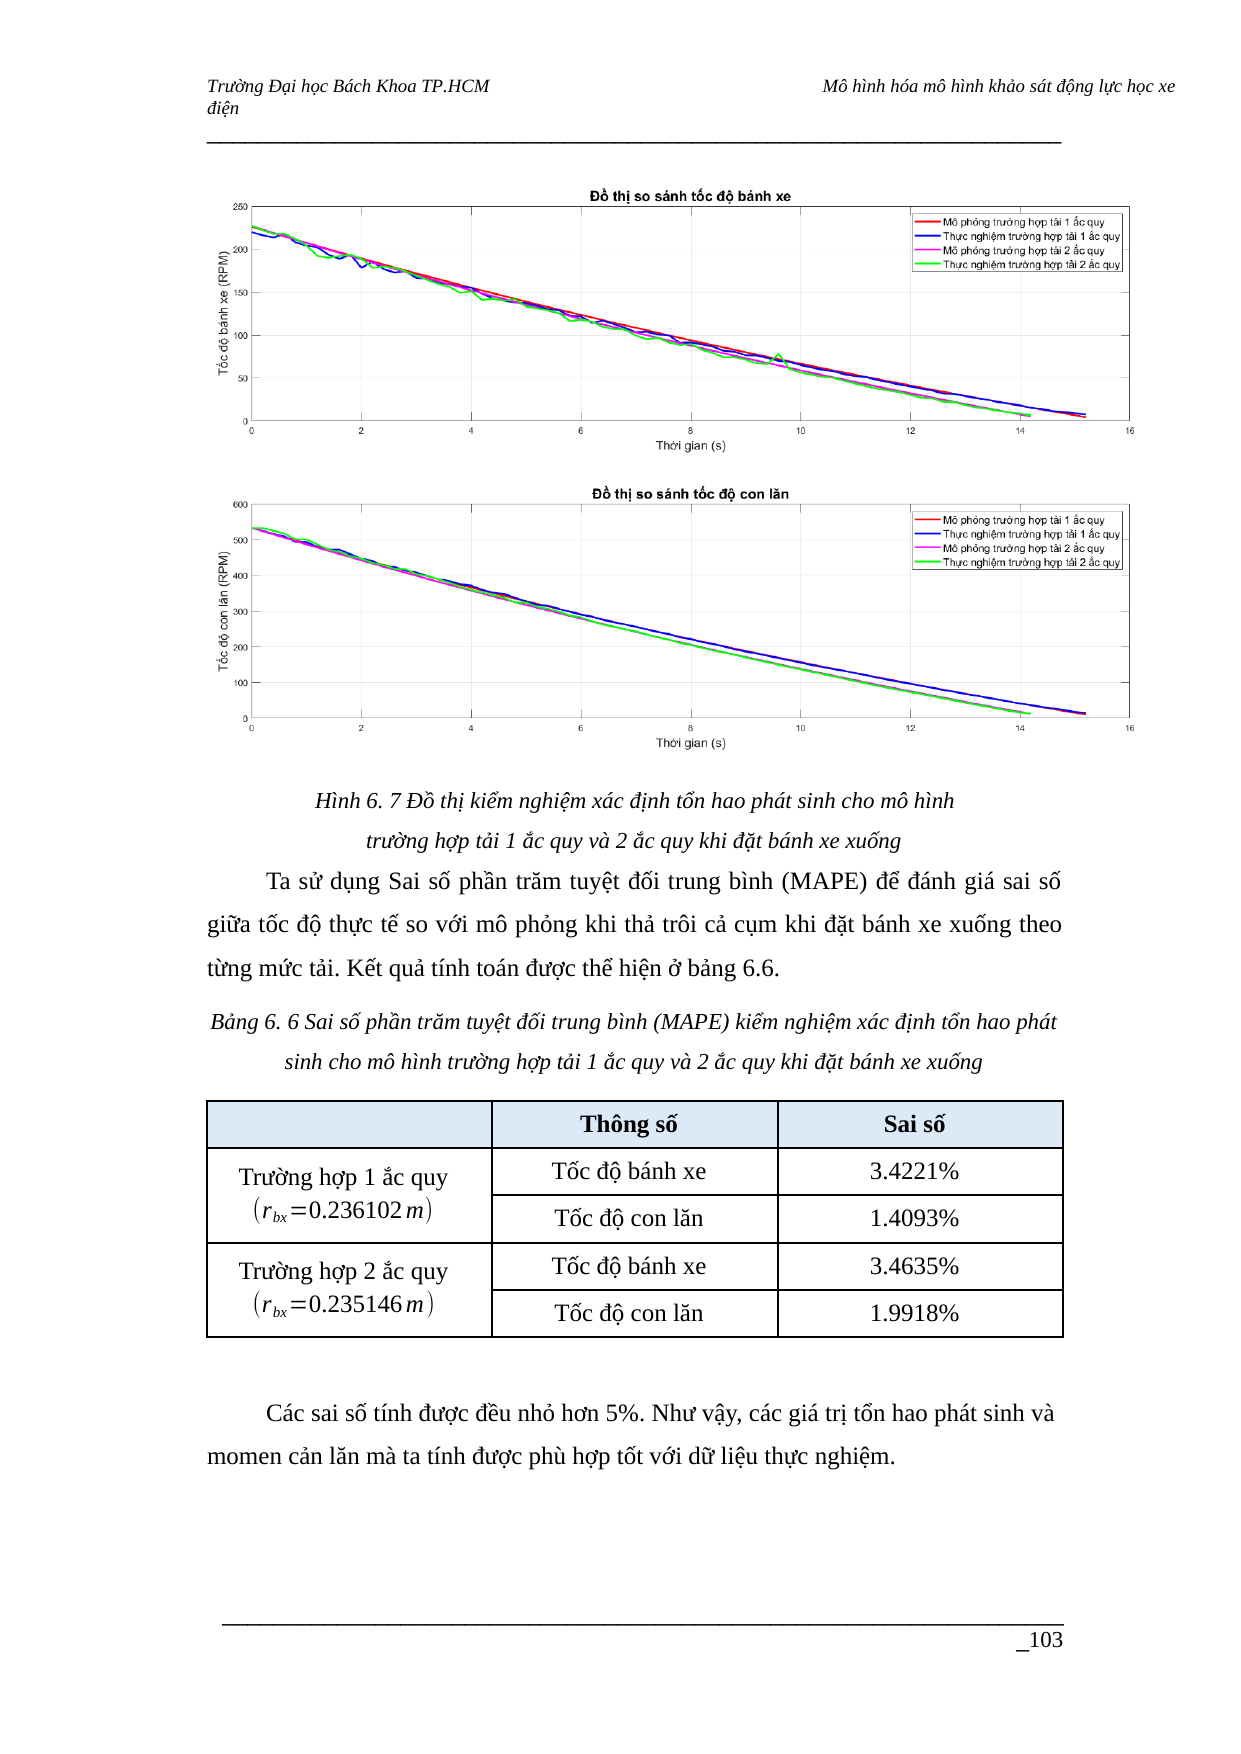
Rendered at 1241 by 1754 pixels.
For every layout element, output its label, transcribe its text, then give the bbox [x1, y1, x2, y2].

table_cell Tốc độ bánh xe [493, 1244, 777, 1289]
table_cell 1.4093% [779, 1196, 1062, 1242]
table_cell 1.9918% [779, 1291, 1062, 1336]
text Ta sử dụng Sai số phần trăm tuyệt đối trung bình (MAPE) để đánh giá sai số giữa tốc độ thực tế so với mô phỏng khi thả trôi cả cụm khi đặt bánh xe xuống theo từng mức tải. Kết quả tính toán được thể hiện ở bảng 6.6. [207, 866, 1063, 981]
table_cell 3.4635% [779, 1244, 1062, 1289]
table_cell Tốc độ con lăn [493, 1291, 777, 1336]
table_cell Trường hợp 2 ắc quy [208, 1244, 491, 1336]
text Các sai số tính được đều nhỏ hơn 5%. Như vậy, các giá trị tổn hao phát sinh và momen cản lăn mà ta tính được phù hợp tốt với dữ liệu thực nghiệm. [207, 1398, 1063, 1470]
text Bảng 6. 6 Sai số phần trăm tuyệt đối trung bình (MAPE) kiểm nghiệm xác định tổn hao phát sinh cho mô hình trường hợp tải 1 ắc quy và 2 ắc quy khi đặt bánh xe xuống [207, 1008, 1063, 1074]
text Hình 6. 7 Đồ thị kiểm nghiệm xác định tổn hao phát sinh cho mô hình [207, 787, 1063, 814]
table_header Sai số [779, 1102, 1062, 1147]
text trường hợp tải 1 ắc quy và 2 ắc quy khi đặt bánh xe xuống [207, 827, 1063, 853]
table_header Thông số [493, 1102, 777, 1147]
table_cell 3.4221% [779, 1149, 1062, 1194]
table_cell Tốc độ con lăn [493, 1196, 777, 1242]
picture [206, 177, 1147, 756]
table_cell Trường hợp 1 ắc quy [208, 1149, 491, 1242]
table_cell Tốc độ bánh xe [493, 1149, 777, 1194]
table_header [208, 1102, 491, 1147]
